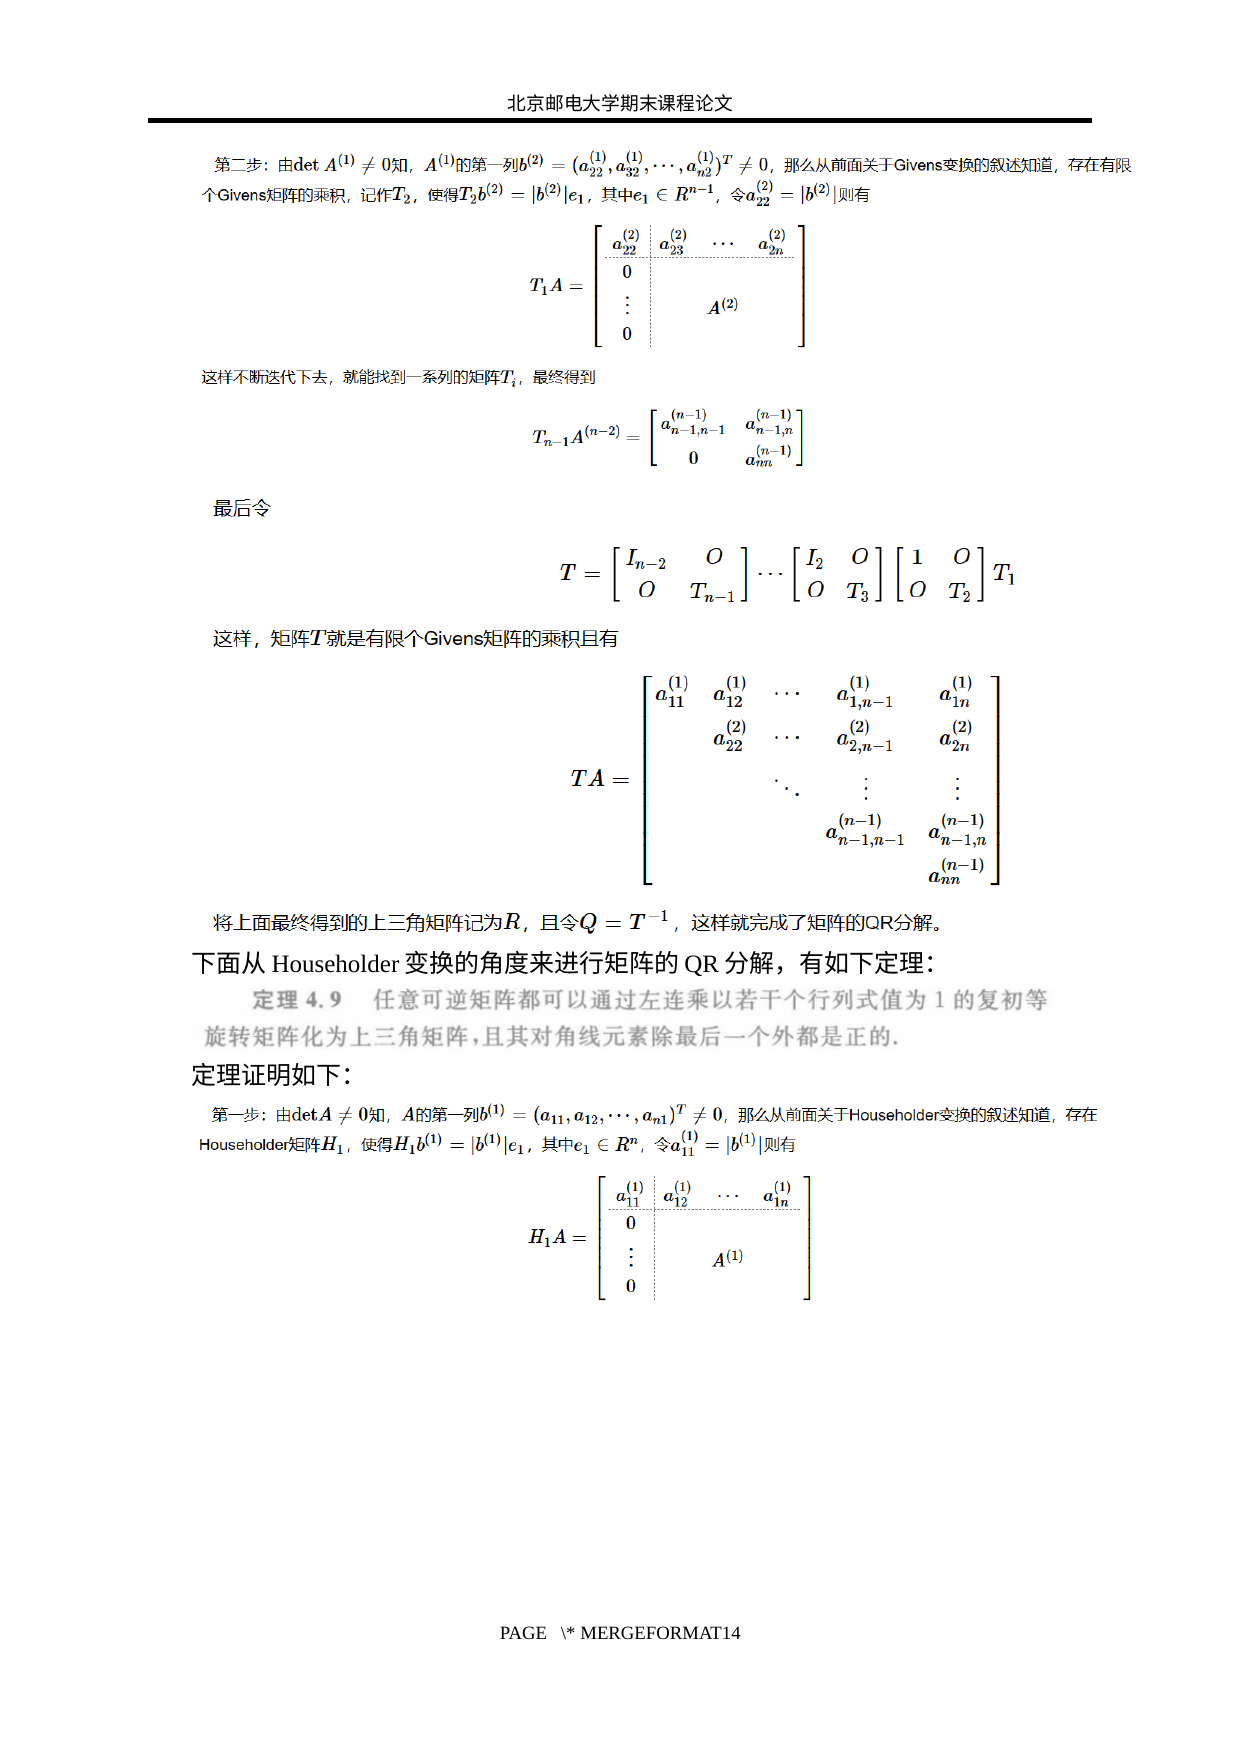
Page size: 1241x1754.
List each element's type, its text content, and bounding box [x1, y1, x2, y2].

picture [191, 987, 1062, 1051]
picture [191, 1099, 1137, 1311]
text 定理证明如下： [148, 1056, 1092, 1092]
text 下面从Householder变换的角度来进行矩阵的QR分解，有如下定理： [148, 944, 1092, 980]
picture [191, 147, 1137, 478]
picture [191, 482, 1137, 939]
